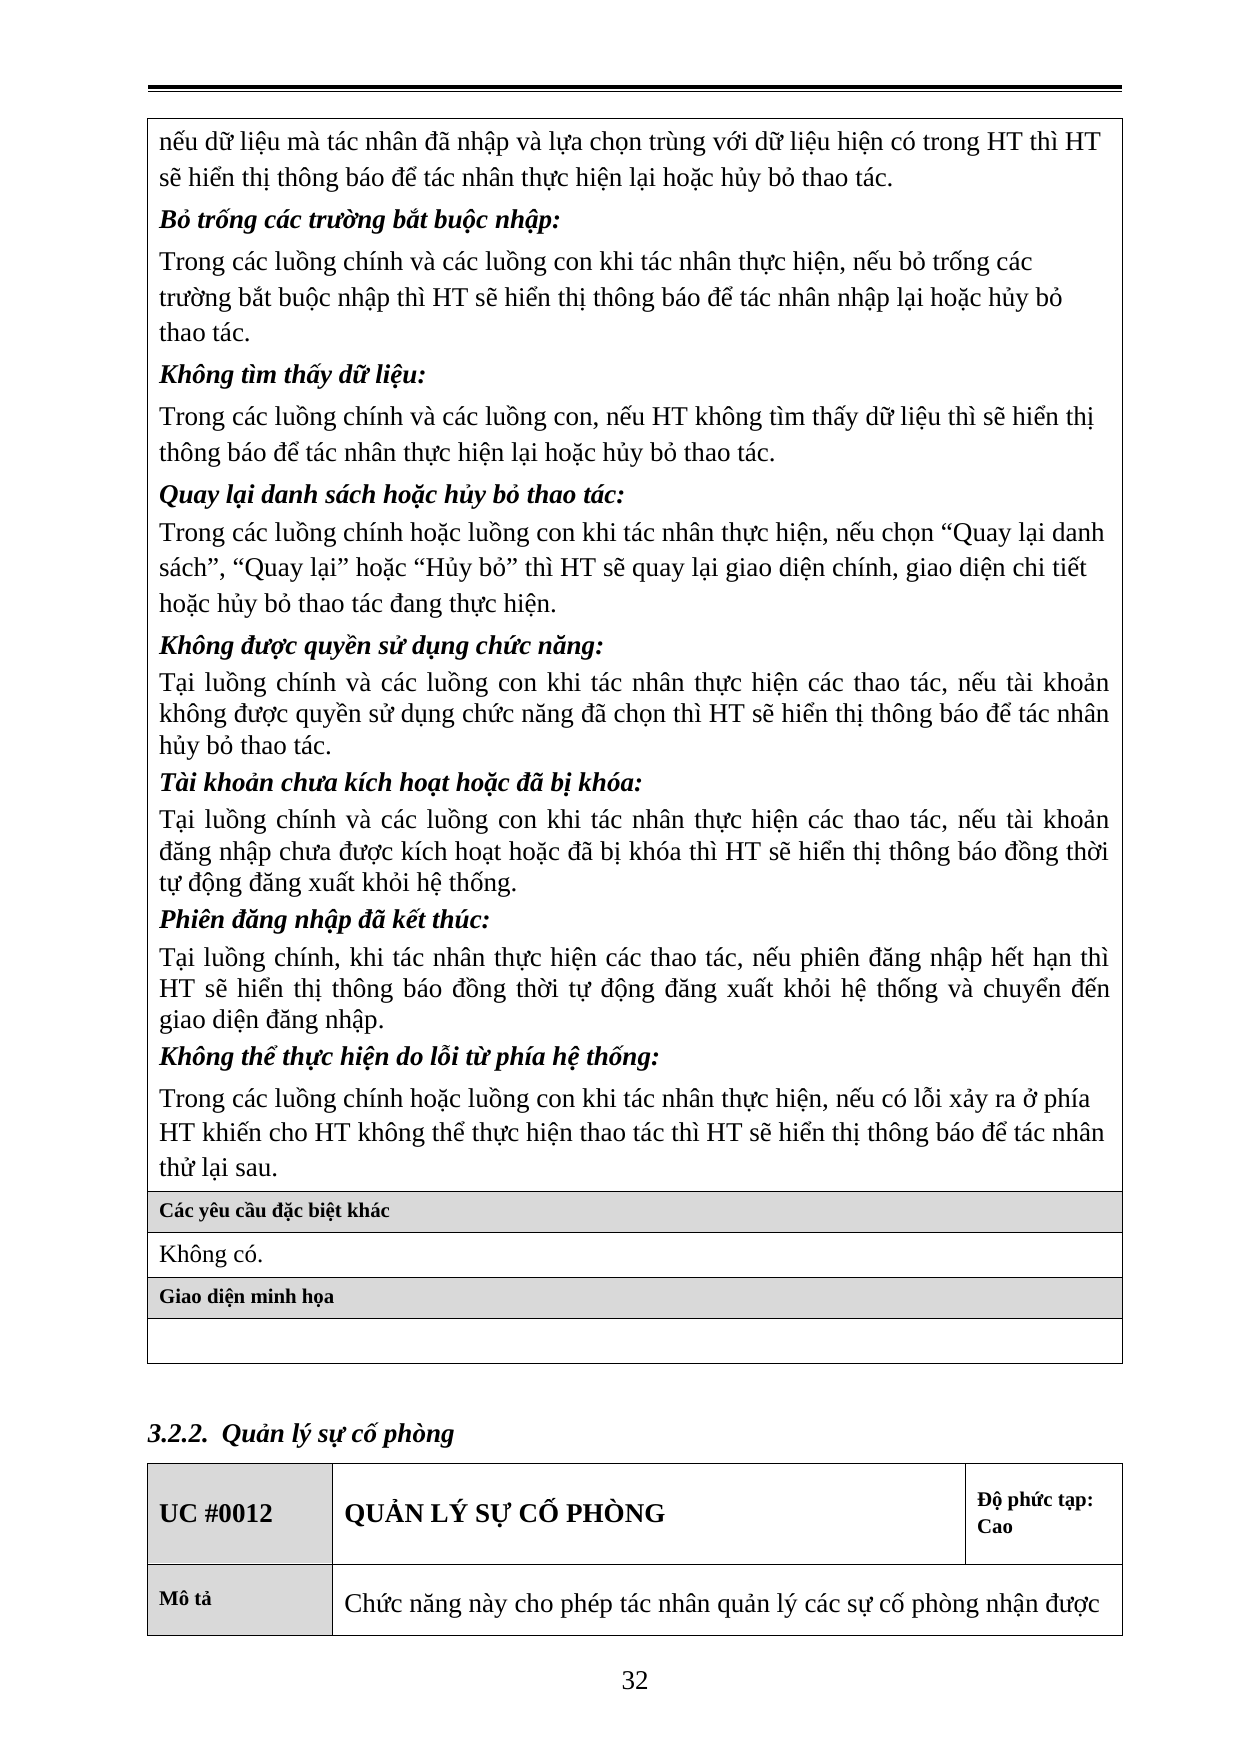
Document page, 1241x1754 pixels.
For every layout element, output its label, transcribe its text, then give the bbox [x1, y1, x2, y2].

table_cell [148, 1319, 1122, 1363]
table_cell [148, 119, 1122, 1191]
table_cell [333, 1565, 1122, 1635]
table_header Độ phức tạp: Cao [966, 1464, 1122, 1563]
table_header QUẢN LÝ SỰ CỐ PHÒNG [333, 1464, 965, 1563]
table_cell Không có. [148, 1233, 1122, 1277]
table_cell Các yêu cầu đặc biệt khác [148, 1192, 1122, 1232]
table_cell Mô tả [148, 1565, 332, 1635]
table_header UC #0012 [148, 1464, 332, 1563]
table_cell Giao diện minh họa [148, 1278, 1122, 1318]
subtitle Quản lý sự cố phòng [148, 1417, 1122, 1448]
